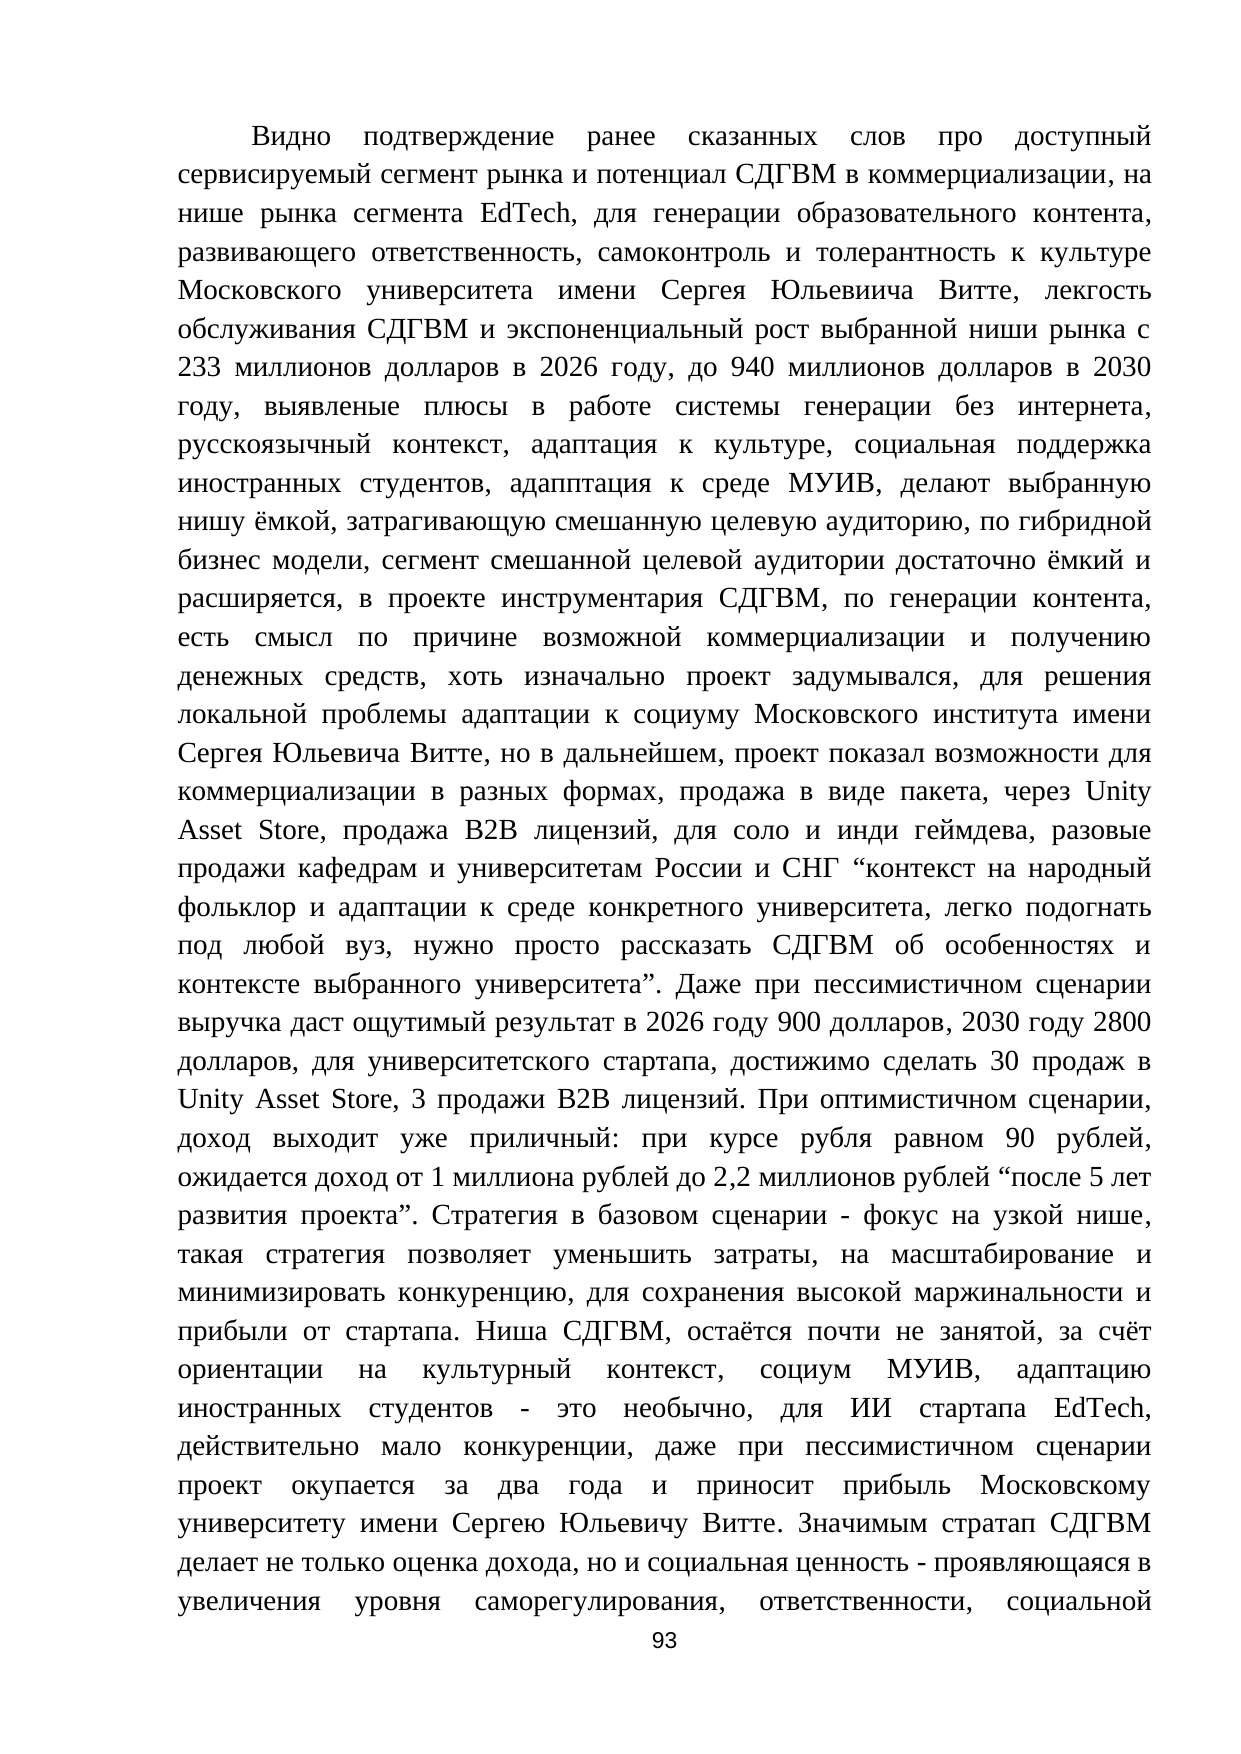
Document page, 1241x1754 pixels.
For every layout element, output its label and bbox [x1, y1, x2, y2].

text [177, 118, 1152, 1616]
